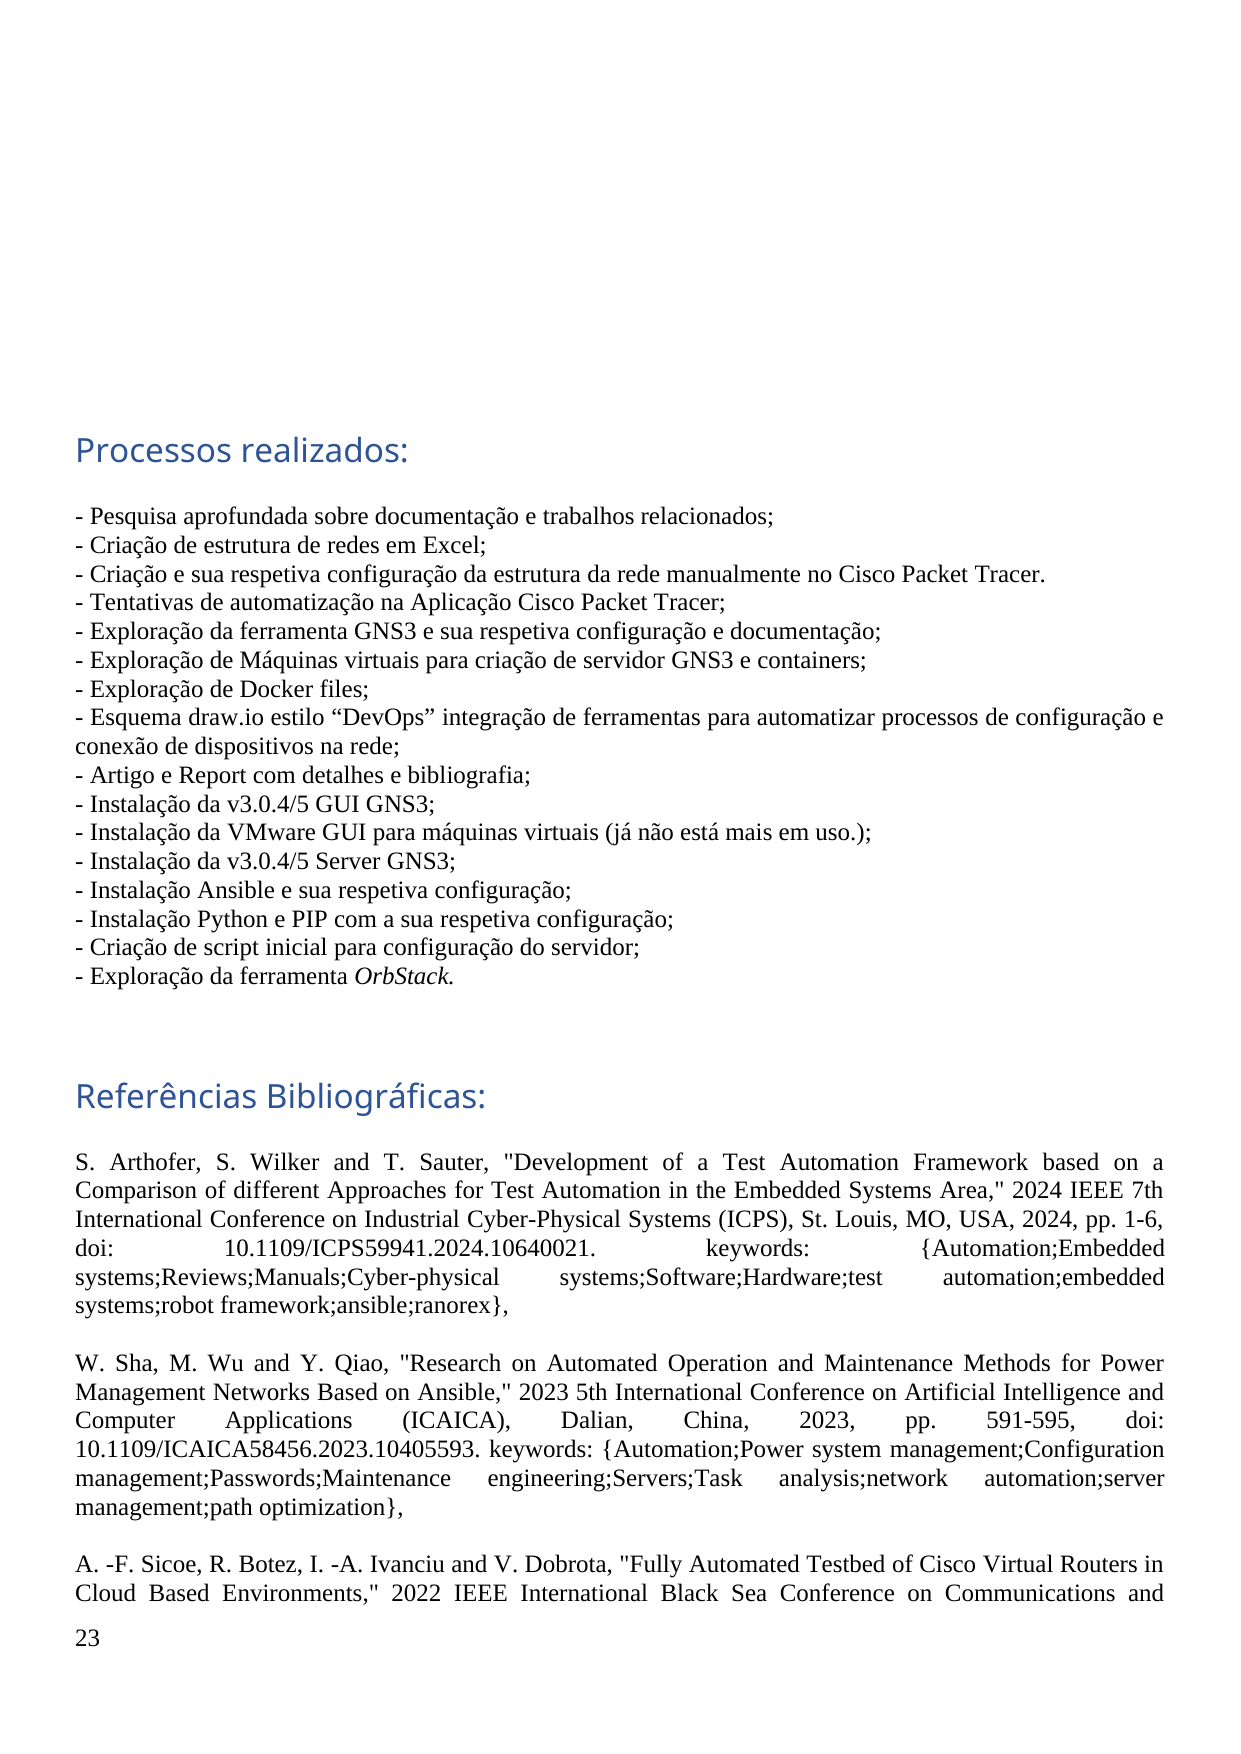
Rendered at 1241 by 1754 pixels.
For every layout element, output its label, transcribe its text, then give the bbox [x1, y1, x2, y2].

text - Exploração da ferramenta OrbStack. [75, 961, 1165, 990]
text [75, 1549, 1165, 1607]
subtitle Processos realizados: [75, 427, 1165, 472]
text - Artigo e Report com detalhes e bibliografia; [75, 760, 1165, 789]
subtitle Referências Bibliográficas: [75, 1072, 1165, 1118]
text - Criação de script inicial para configuração do servidor; [75, 932, 1165, 961]
text - Instalação Ansible e sua respetiva configuração; [75, 875, 1165, 904]
text - Esquema draw.io estilo “DevOps” integração de ferramentas para automatizar processos de configuração e conexão de dispositivos na rede; [75, 702, 1165, 760]
text - Exploração da ferramenta GNS3 e sua respetiva configuração e documentação; [75, 616, 1165, 645]
text - Instalação da v3.0.4/5 Server GNS3; [75, 846, 1165, 875]
text S. Arthofer, S. Wilker and T. Sauter, "Development of a Test Automation Framework based on a Comparison of different Approaches for Test Automation in the Embedded Systems Area," 2024 IEEE 7th International Conference on Industrial Cyber-Physical Systems (ICPS), St. Louis, MO, USA, 2024, pp. 1-6, doi: 10.1109/ICPS59941.2024.10640021. keywords: {Automation;Embedded systems;Reviews;Manuals;Cyber-physical systems;Software;Hardware;test automation;embedded systems;robot framework;ansible;ranorex}, [75, 1147, 1165, 1319]
text - Tentativas de automatização na Aplicação Cisco Packet Tracer; [75, 587, 1165, 616]
text - Exploração de Máquinas virtuais para criação de servidor GNS3 e containers; [75, 645, 1165, 674]
text - Criação e sua respetiva configuração da estrutura da rede manualmente no Cisco Packet Tracer. [75, 559, 1165, 587]
text - Instalação da VMware GUI para máquinas virtuais (já não está mais em uso.); [75, 817, 1165, 846]
text - Instalação da v3.0.4/5 GUI GNS3; [75, 789, 1165, 817]
text W. Sha, M. Wu and Y. Qiao, "Research on Automated Operation and Maintenance Methods for Power Management Networks Based on Ansible," 2023 5th International Conference on Artificial Intelligence and Computer Applications (ICAICA), Dalian, China, 2023, pp. 591-595, doi: 10.1109/ICAICA58456.2023.10405593. keywords: {Automation;Power system management;Configuration management;Passwords;Maintenance engineering;Servers;Task analysis;network automation;server management;path optimization}, [75, 1348, 1165, 1520]
text - Instalação Python e PIP com a sua respetiva configuração; [75, 904, 1165, 932]
text - Pesquisa aprofundada sobre documentação e trabalhos relacionados; [75, 501, 1165, 530]
text - Criação de estrutura de redes em Excel; [75, 530, 1165, 559]
text - Exploração de Docker files; [75, 674, 1165, 702]
